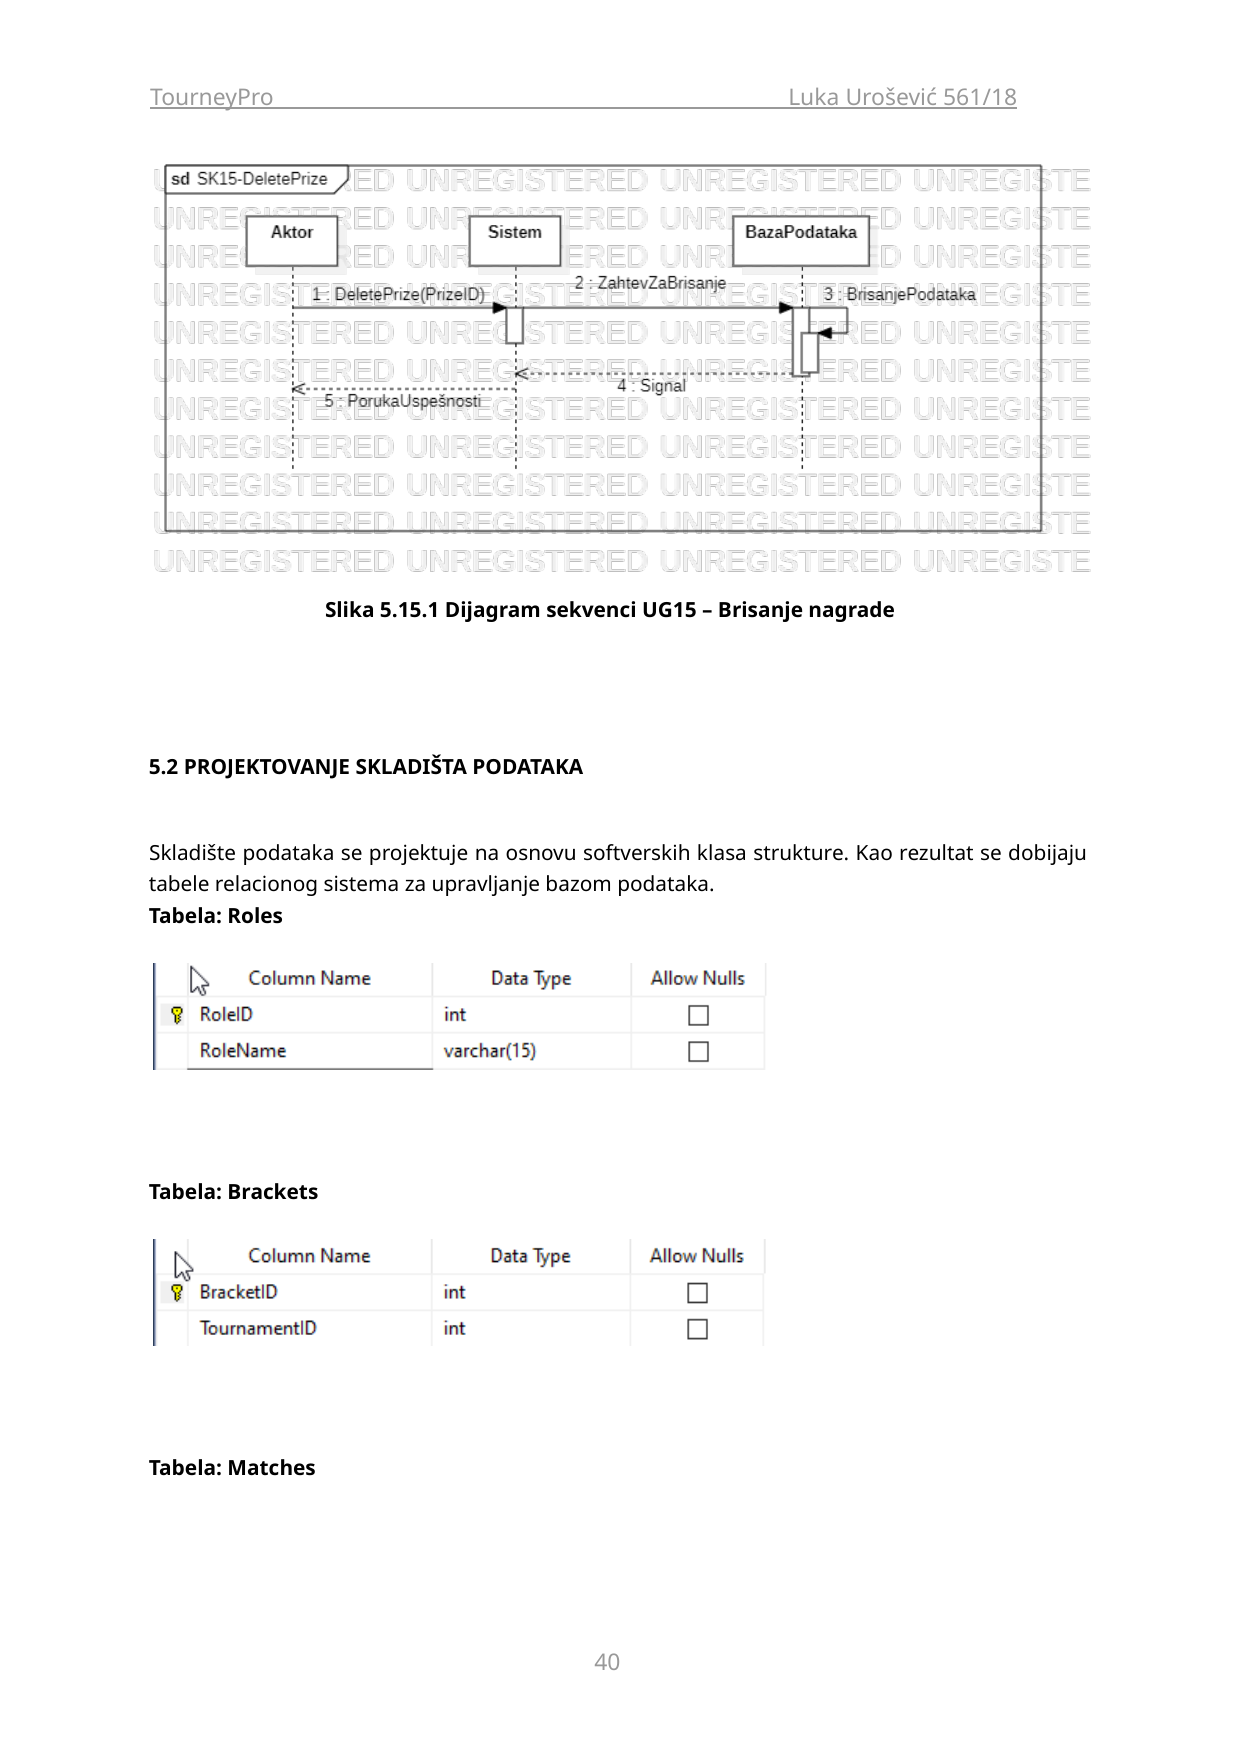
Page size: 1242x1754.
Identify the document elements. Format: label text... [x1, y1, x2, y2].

text Tabela: Brackets [148, 1177, 1089, 1206]
text Tabela: Roles [148, 901, 1089, 930]
picture [153, 1239, 769, 1346]
text Tabela: Matches [148, 1453, 1089, 1482]
text Skladište podataka se projektuje na osnovu softverskih klasa strukture. Kao rezultat se dobijaju tabele relacionog sistema za upravljanje bazom podataka. [148, 838, 1089, 898]
text 5.2 PROJEKTOVANJE SKLADIŠTA PODATAKA [148, 752, 1089, 780]
picture [153, 153, 1092, 582]
picture [153, 963, 767, 1070]
text Slika 5.15.1 Dijagram sekvenci UG15 – Brisanje nagrade [169, 596, 1050, 624]
